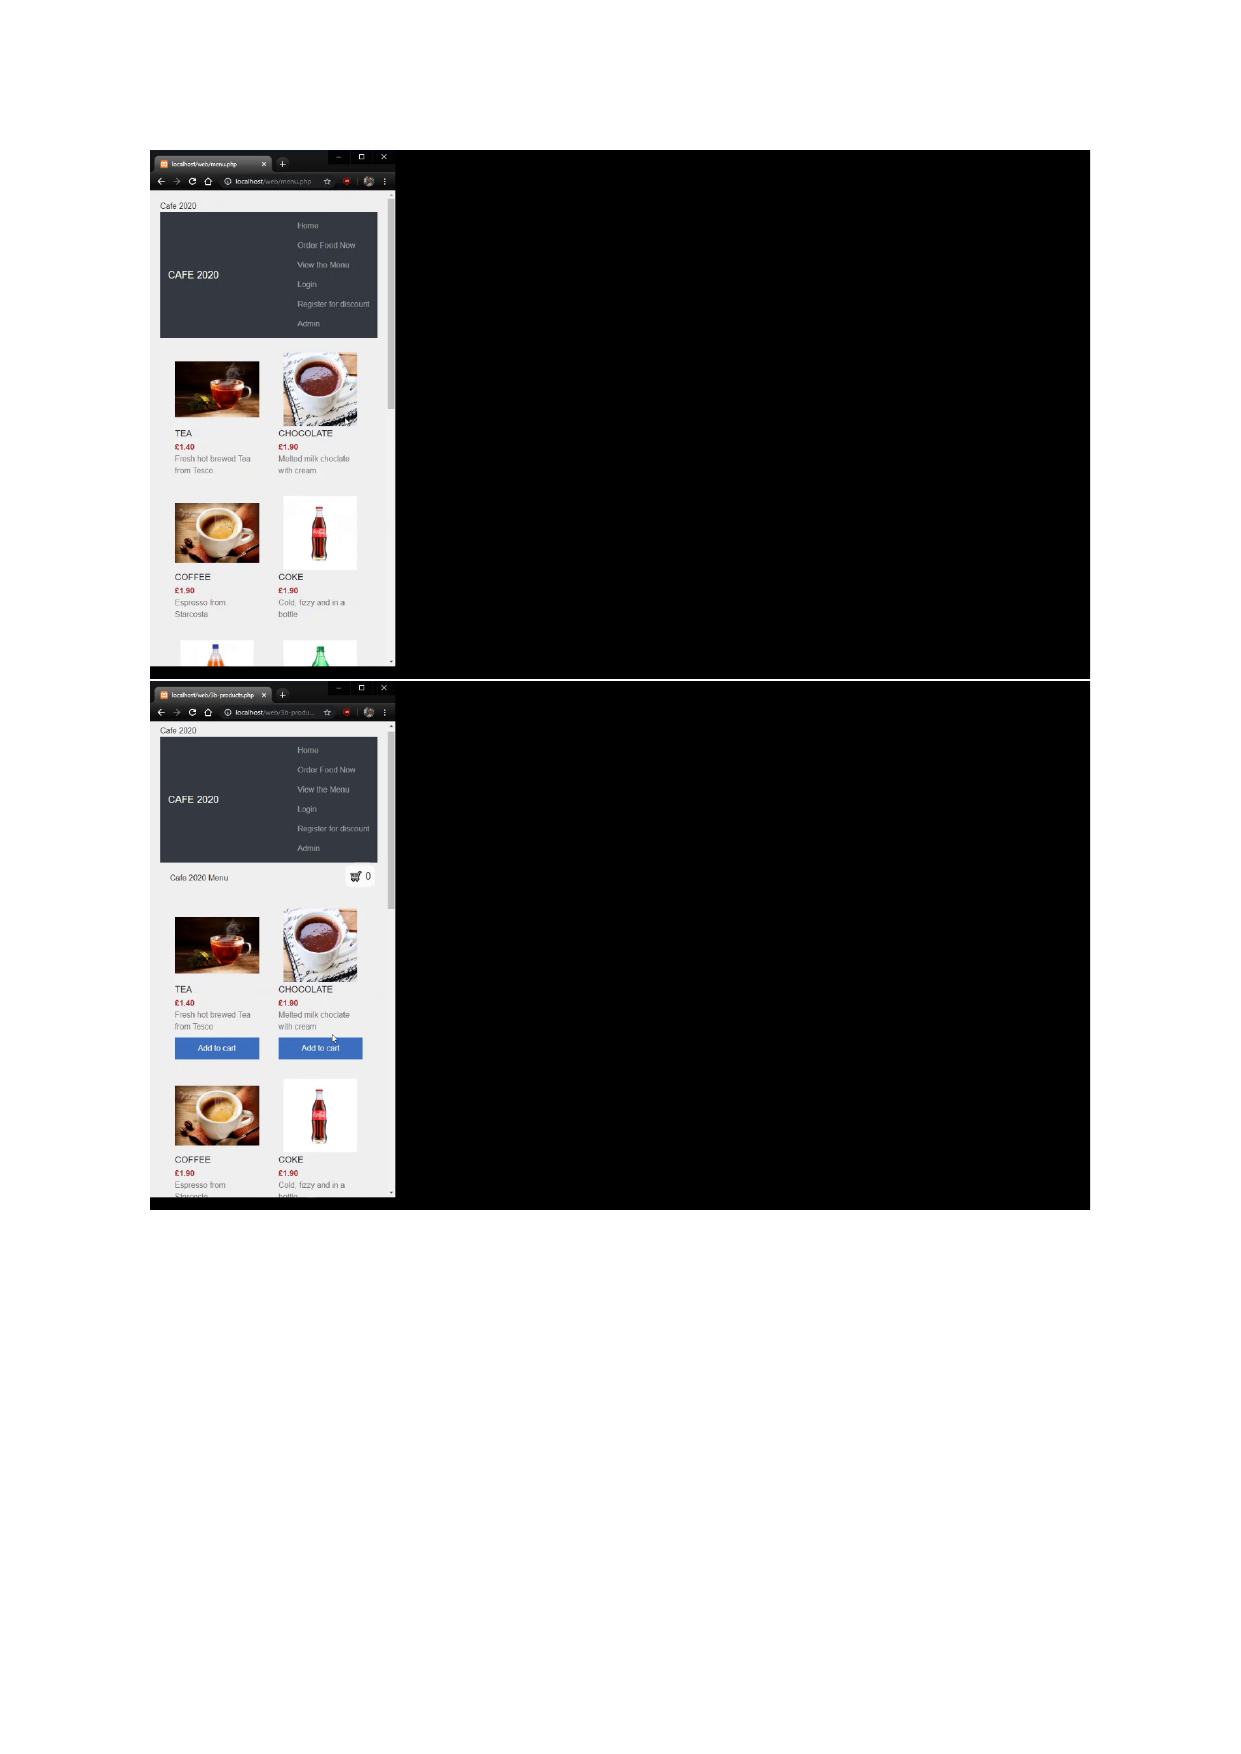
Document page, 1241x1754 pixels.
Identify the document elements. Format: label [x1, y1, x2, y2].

picture [150, 150, 1091, 679]
picture [150, 681, 1091, 1210]
